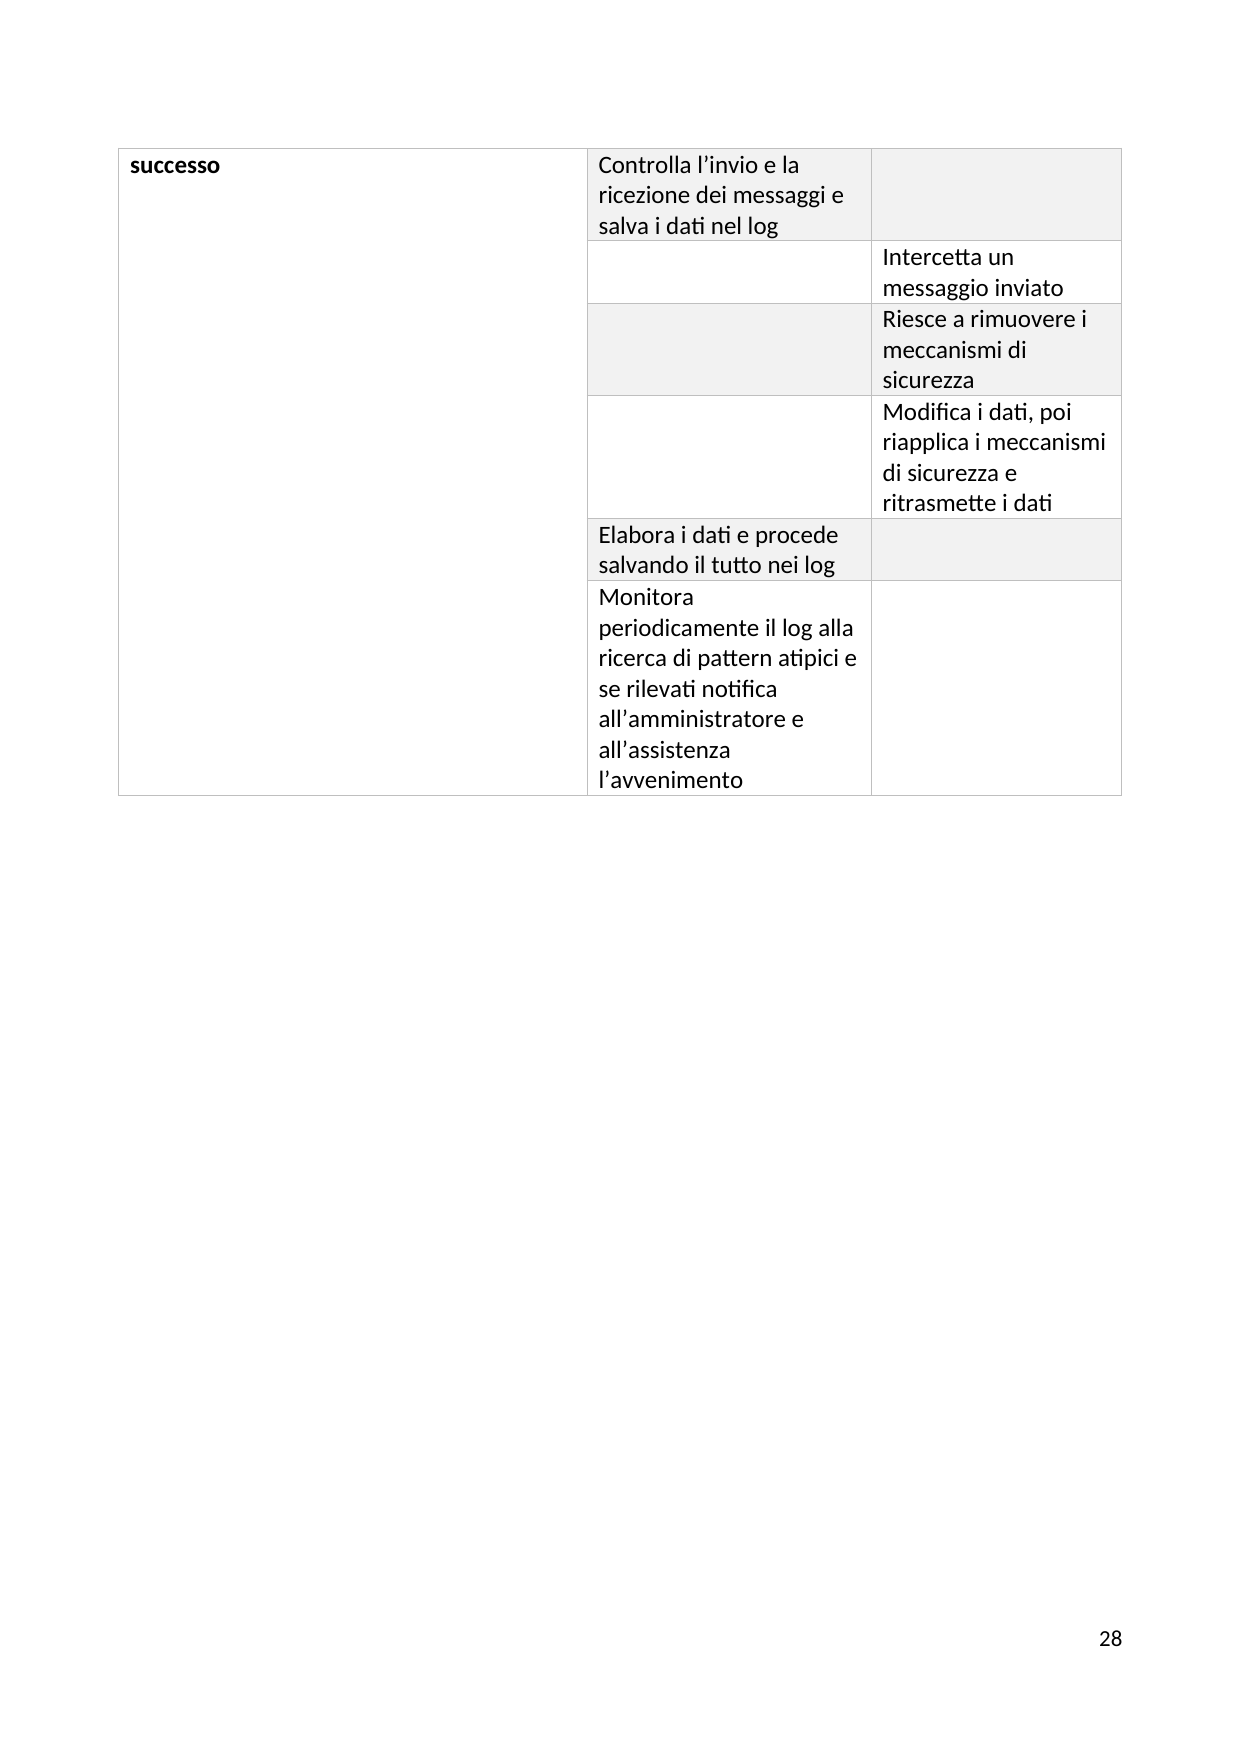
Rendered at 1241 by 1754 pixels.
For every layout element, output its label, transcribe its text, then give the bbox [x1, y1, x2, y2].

table_cell [588, 396, 871, 518]
table_cell [872, 519, 1121, 580]
table_cell Modifica i dati, poi riapplica i meccanismi di sicurezza e ritrasmette i dati [872, 396, 1121, 518]
table_cell Riesce a rimuovere i meccanismi di sicurezza [872, 304, 1121, 395]
table_cell Intercetta un messaggio inviato [872, 241, 1121, 302]
table_cell Monitora periodicamente il log alla ricerca di pattern atipici e se rilevati notifica all’amministratore e all’assistenza l’avvenimento [588, 581, 871, 795]
table_cell Controlla l’invio e la ricezione dei messaggi e salva i dati nel log [588, 149, 871, 240]
table_cell [588, 304, 871, 395]
table_cell [872, 581, 1121, 795]
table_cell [119, 149, 587, 795]
table_cell [872, 149, 1121, 240]
table_cell [588, 241, 871, 302]
table_cell Elabora i dati e procede salvando il tutto nei log [588, 519, 871, 580]
